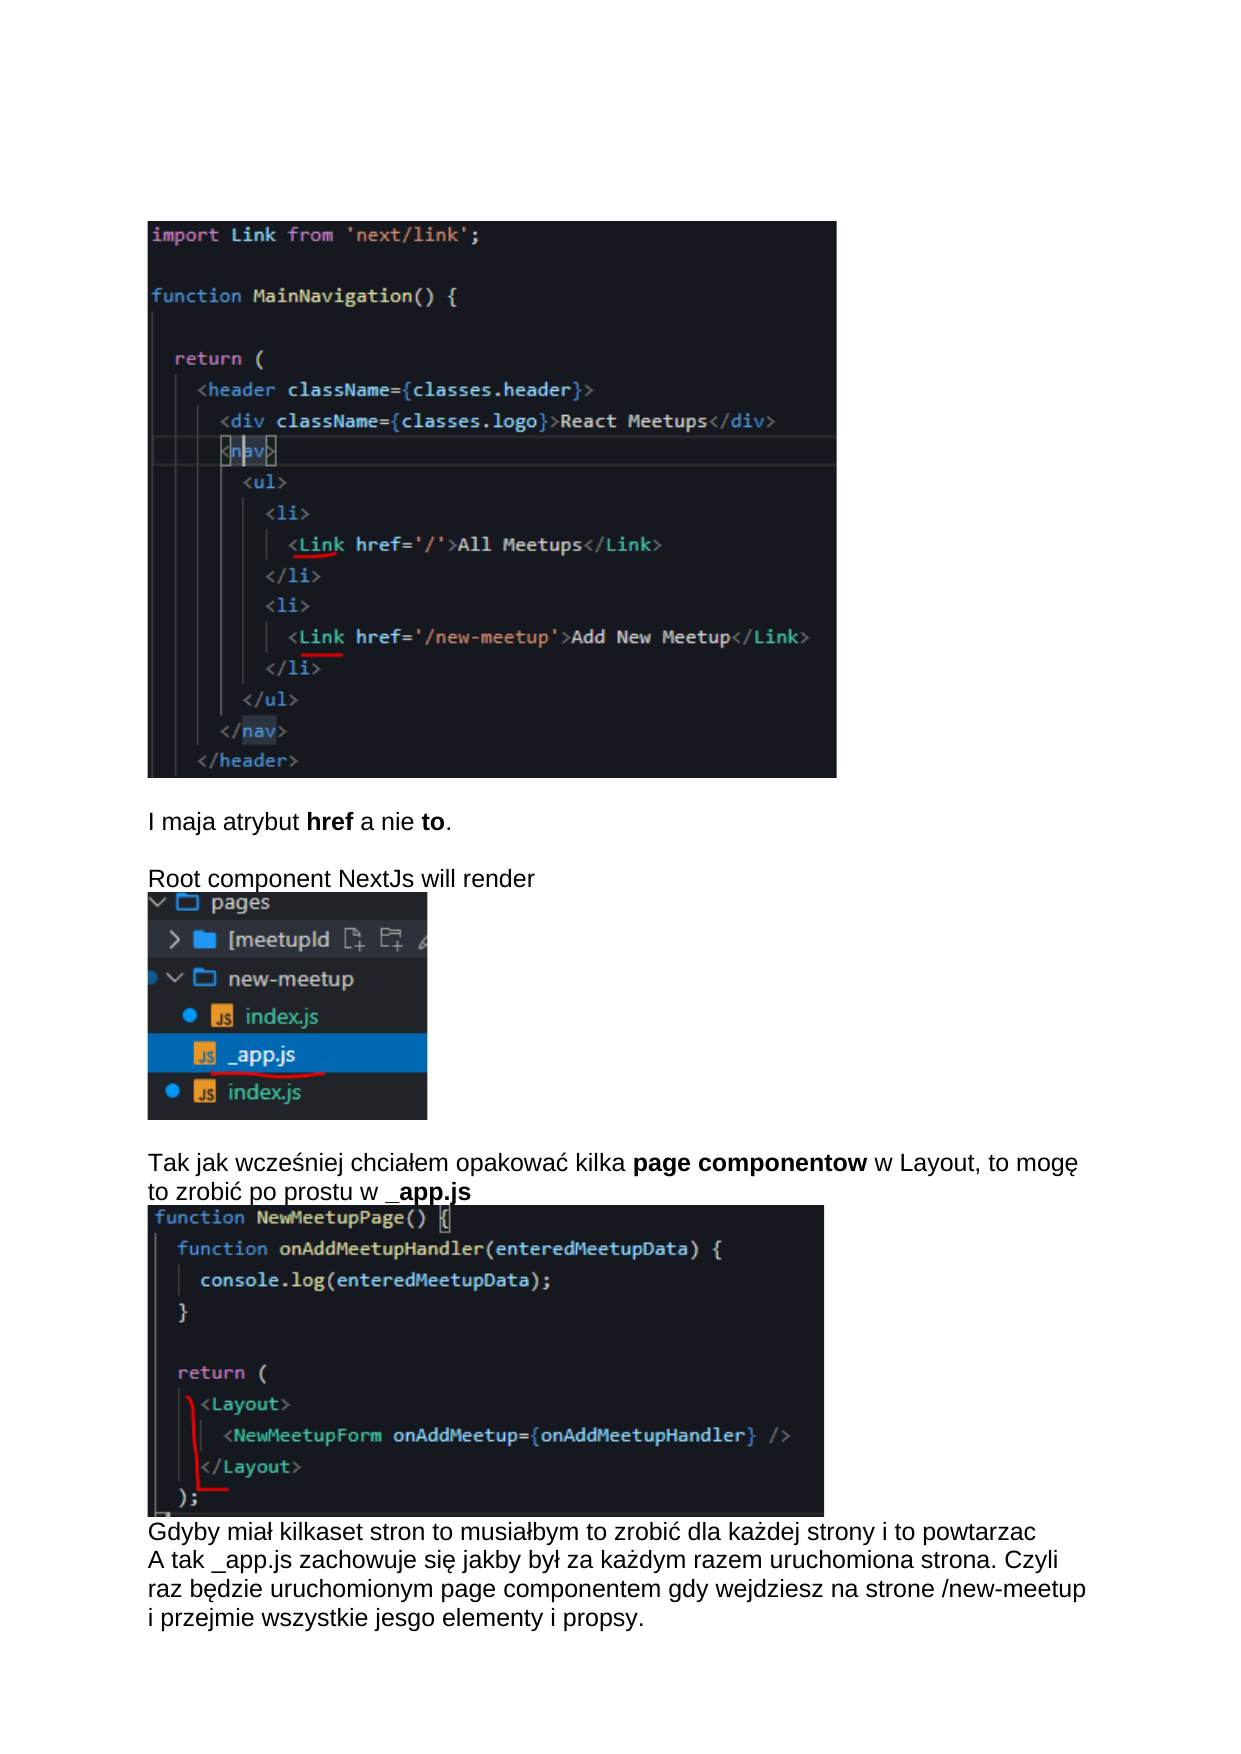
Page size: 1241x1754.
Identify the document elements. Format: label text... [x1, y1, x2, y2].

text Root component NextJs will render [148, 864, 1093, 893]
text A tak _app.js zachowuje się jakby był za każdym razem uruchomiona strona. Czyli raz będzie uruchomionym page componentem gdy wejdziesz na strone /new-meetup i przejmie wszystkie jesgo elementy i propsy. [148, 1545, 1093, 1632]
text Gdyby miał kilkaset stron to musiałbym to zrobić dla każdej strony i to powtarzac [148, 1517, 1093, 1545]
text I maja atrybut href a nie to. [148, 807, 1093, 835]
picture [147, 1205, 825, 1517]
picture [147, 221, 837, 778]
picture [147, 892, 428, 1120]
